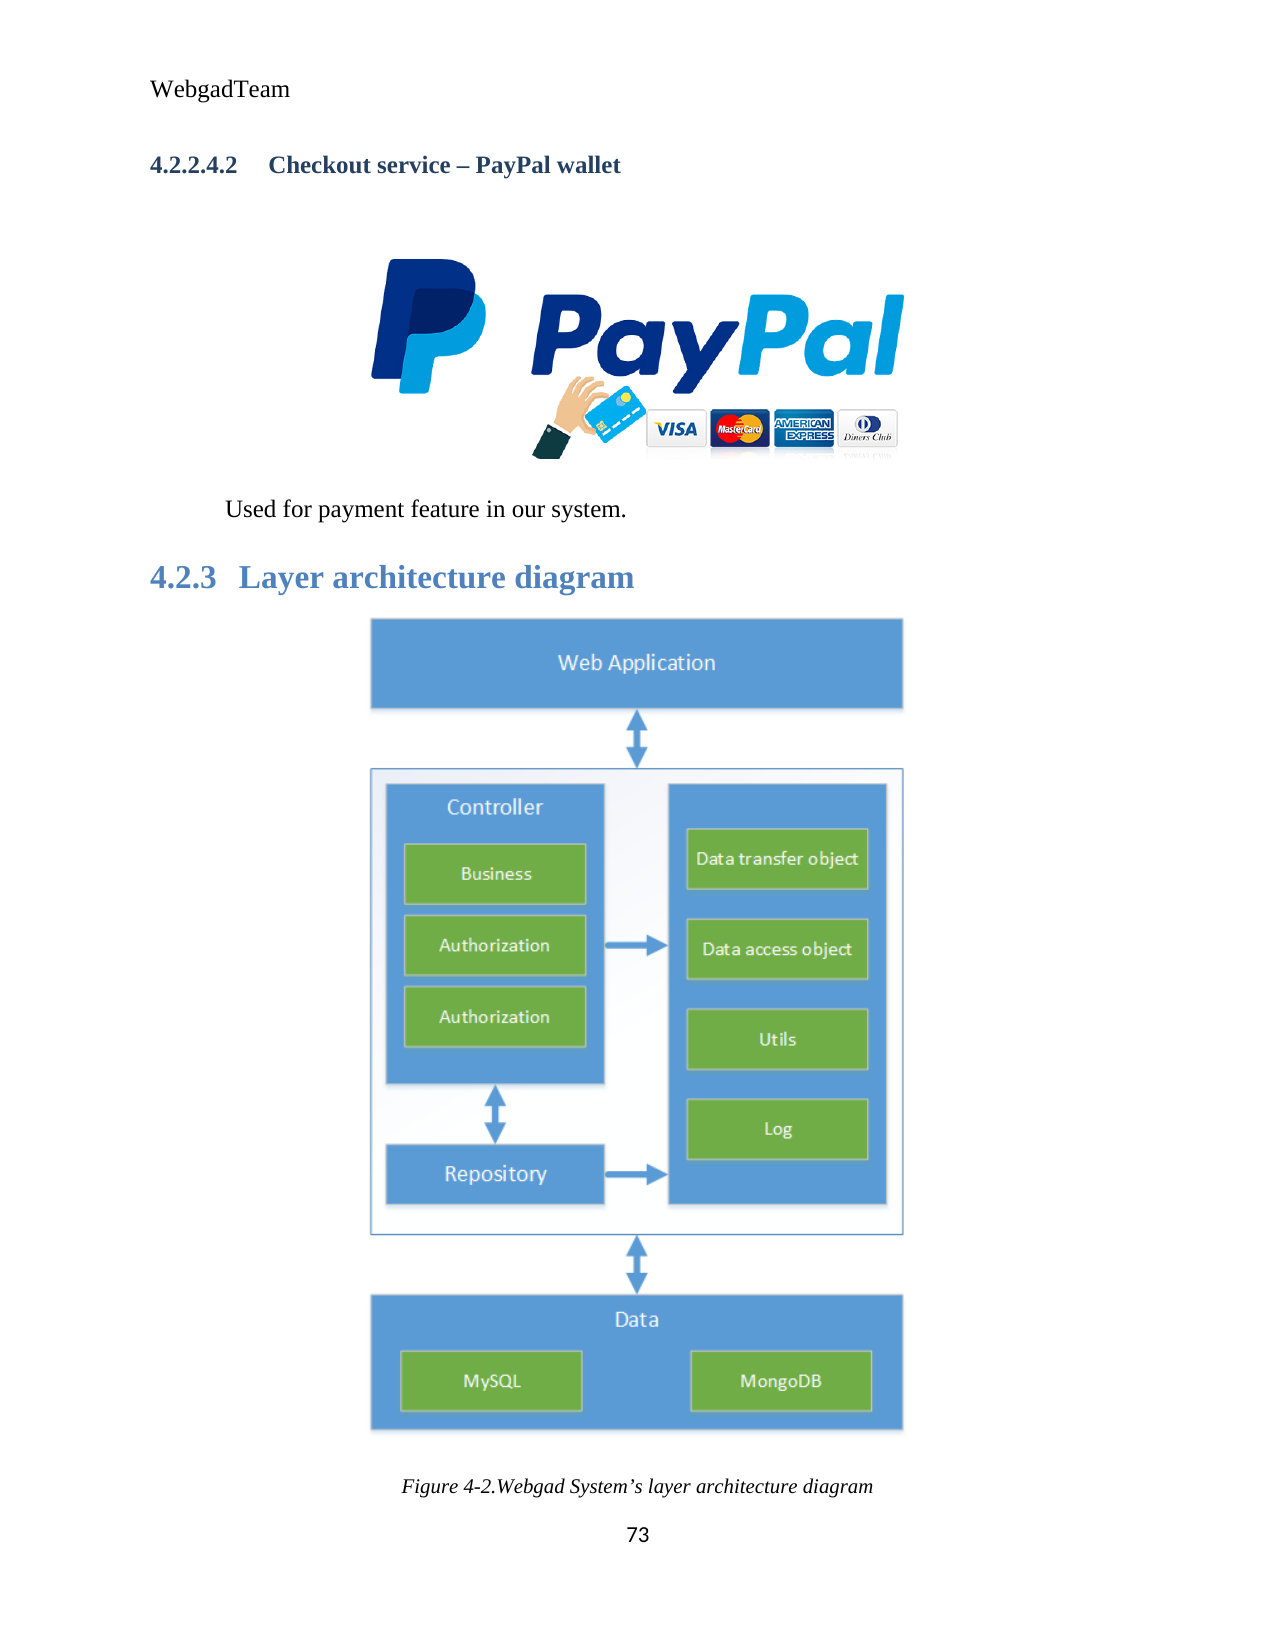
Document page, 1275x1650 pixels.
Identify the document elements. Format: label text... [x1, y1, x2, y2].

subtitle Layer architecture diagram [150, 558, 1125, 596]
picture [371, 193, 904, 459]
picture [365, 615, 910, 1440]
subtitle Checkout service – PayPal wallet [150, 150, 1125, 179]
text Figure 4-2.Webgad System’s layer architecture diagram [150, 1474, 1125, 1498]
text Used for payment feature in our system. [150, 494, 1125, 522]
